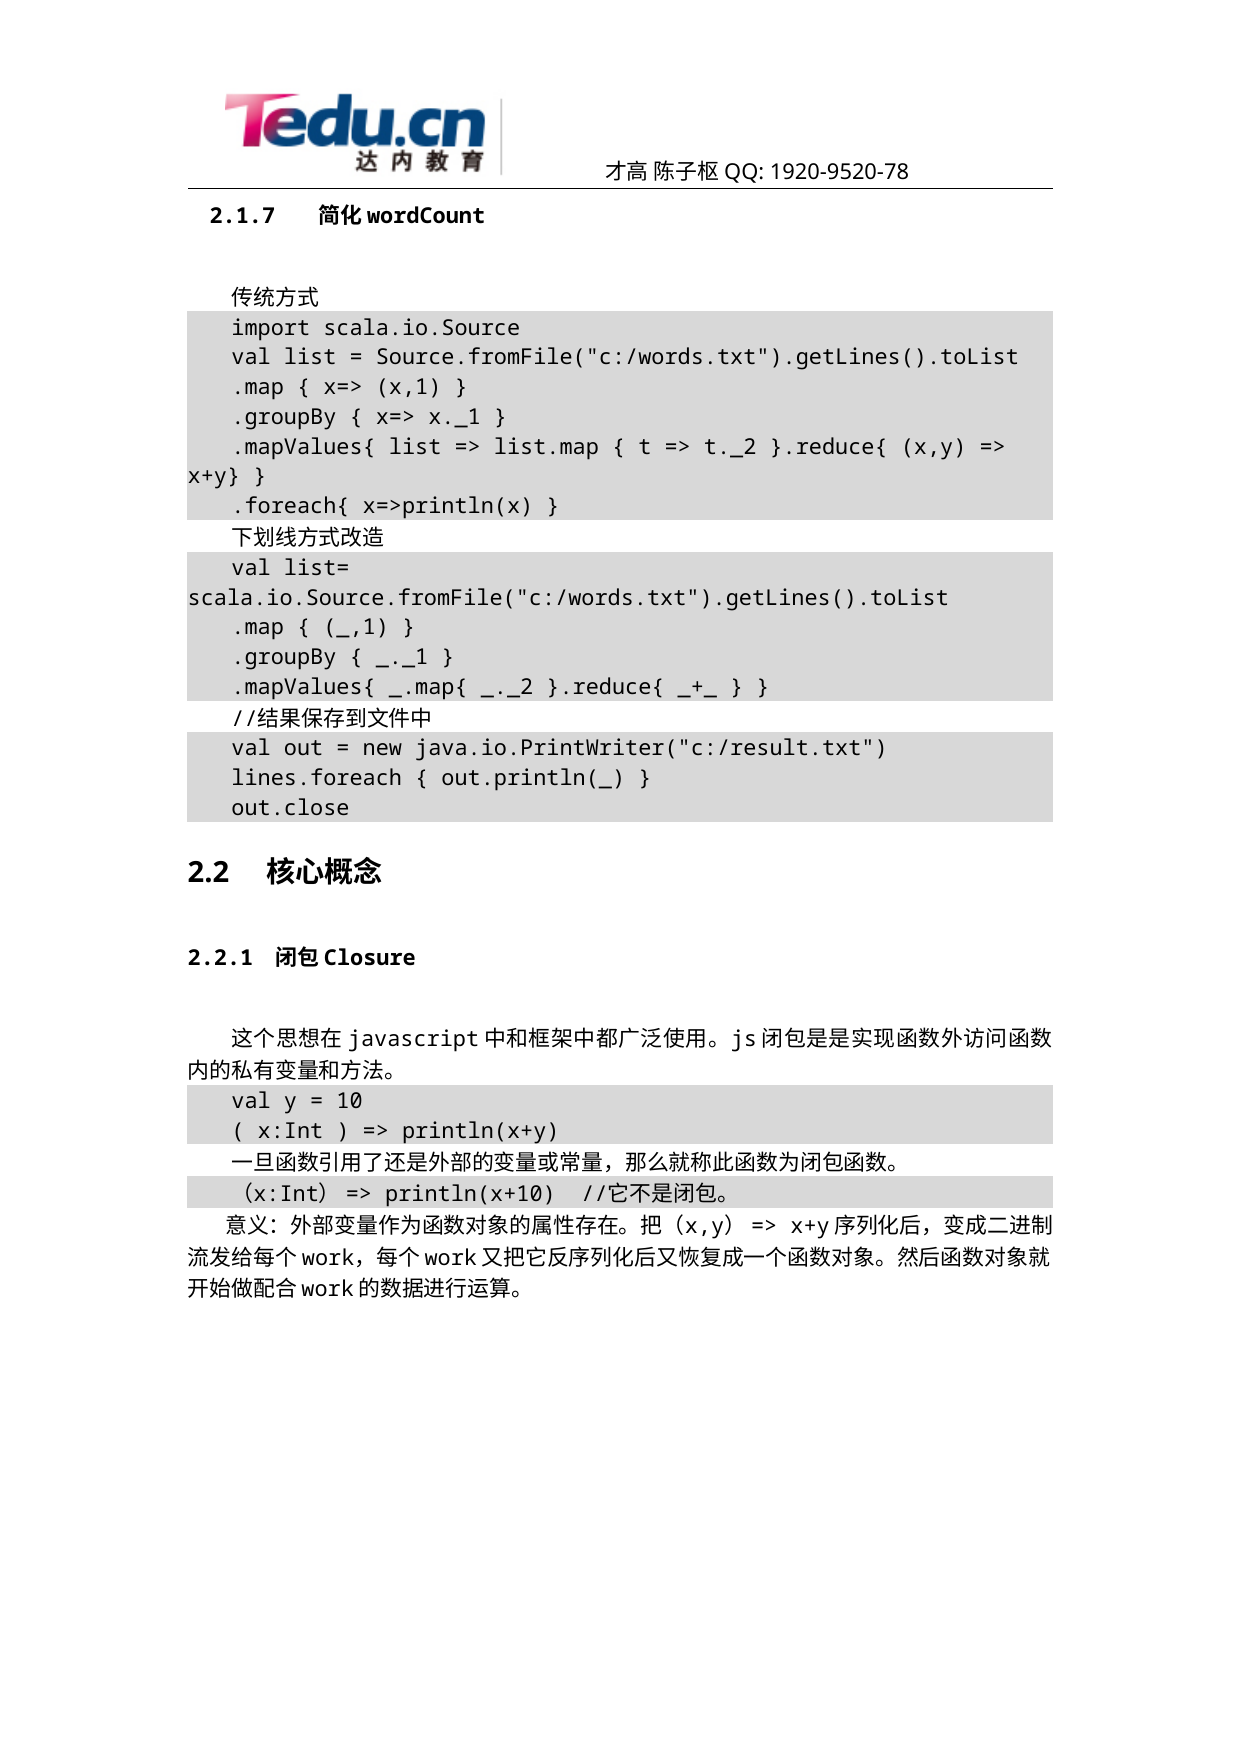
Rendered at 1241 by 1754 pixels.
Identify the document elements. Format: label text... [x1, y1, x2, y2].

subtitle 核心概念 [187, 849, 1053, 891]
text .map { x=> (x,1) } [187, 371, 1053, 401]
text val list = Source.fromFile("c:/words.txt").getLines().toList [187, 341, 1053, 371]
text .foreach{ x=>println(x) } [187, 490, 1053, 520]
text .mapValues{ _.map{ _._2 }.reduce{ _+_ } } [187, 671, 1053, 701]
text .map { (_,1) } [187, 611, 1053, 641]
text out.close [187, 792, 1053, 822]
text 意义：外部变量作为函数对象的属性存在。把（x,y） => x+y序列化后，变成二进制流发给每个work，每个work又把它反序列化后又恢复成一个函数对象。然后函数对象就开始做配合work的数据进行运算。 [187, 1208, 1053, 1303]
text 下划线方式改造 [187, 520, 1053, 552]
text 这个思想在javascript中和框架中都广泛使用。js闭包是是实现函数外访问函数内的私有变量和方法。 [187, 1021, 1053, 1085]
text //结果保存到文件中 [187, 701, 1053, 732]
text 一旦函数引用了还是外部的变量或常量，那么就称此函数为闭包函数。 [187, 1144, 1053, 1176]
text lines.foreach { out.println(_) } [187, 762, 1053, 792]
text .groupBy { x=> x._1 } [187, 401, 1053, 431]
text ( x:Int ) => println(x+y) [187, 1115, 1053, 1144]
text val y = 10 [187, 1085, 1053, 1115]
text .mapValues{ list => list.map { t => t._2 }.reduce{ (x,y) => x+y} } [187, 431, 1053, 490]
text 传统方式 [187, 280, 1053, 311]
text val list= scala.io.Source.fromFile("c:/words.txt").getLines().toList [187, 552, 1053, 611]
text .groupBy { _._1 } [187, 641, 1053, 671]
picture [225, 88, 507, 180]
subtitle 闭包 Closure [187, 939, 1031, 971]
text import scala.io.Source [187, 311, 1053, 341]
subtitle 简化wordCount [209, 198, 1031, 229]
text （x:Int） => println(x+10) //它不是闭包。 [187, 1176, 1053, 1208]
text val out = new java.io.PrintWriter("c:/result.txt") [187, 732, 1053, 762]
